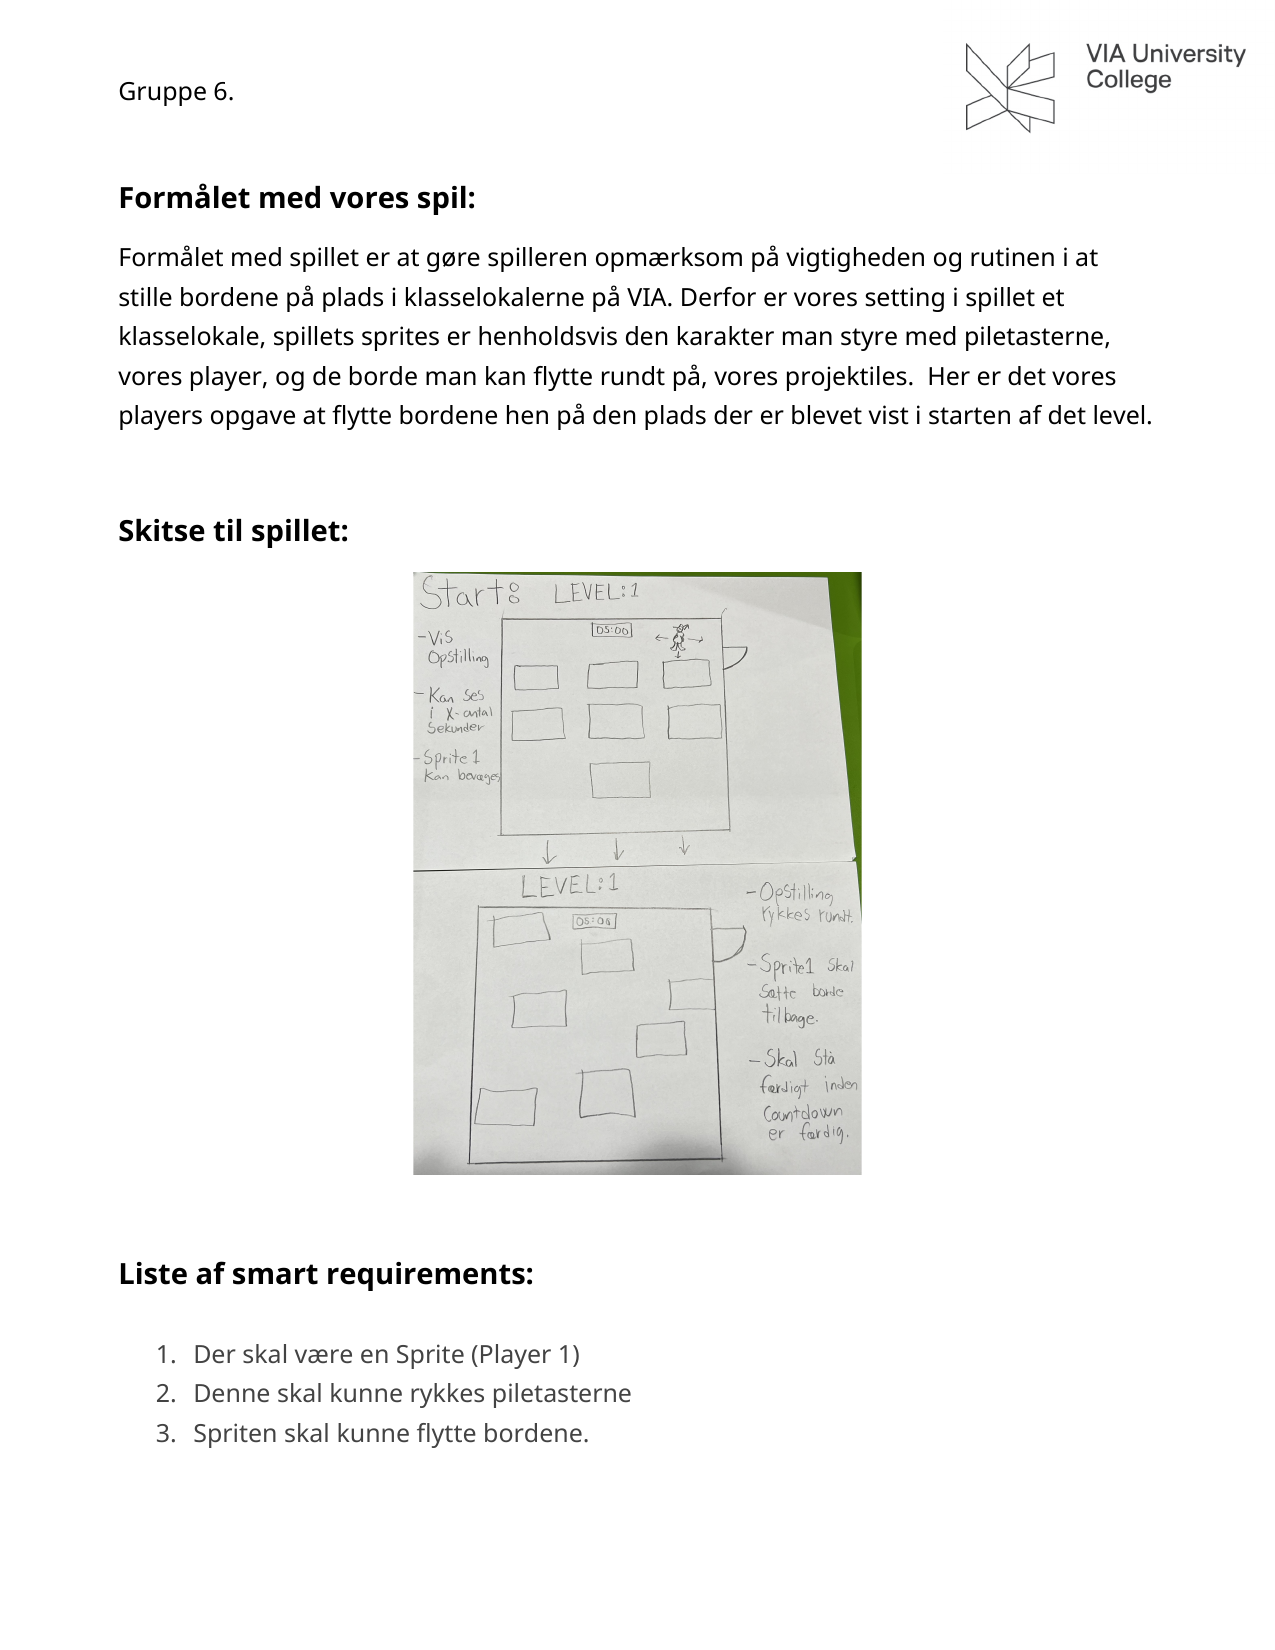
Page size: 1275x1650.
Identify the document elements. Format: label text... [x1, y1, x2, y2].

picture [413, 572, 862, 1175]
list Der skal være en Sprite (Player 1) [156, 1337, 1157, 1371]
text Skitse til spillet: [118, 510, 1157, 550]
text Liste af smart requirements: [118, 1253, 1157, 1293]
list Spriten skal kunne flytte bordene. [156, 1416, 1157, 1450]
list Denne skal kunne rykkes piletasterne [156, 1376, 1157, 1410]
picture [942, 0, 1275, 174]
text Formålet med vores spil: [118, 177, 1157, 217]
text Formålet med spillet er at gøre spilleren opmærksom på vigtigheden og rutinen i at stille bordene på plads i klasselokalerne på VIA. Derfor er vores setting i spillet et klasselokale, spillets sprites er henholdsvis den karakter man styre med piletasterne, vores player, og de borde man kan flytte rundt på, vores projektiles. Her er det vores players opgave at flytte bordene hen på den plads der er blevet vist i starten af det level. [118, 240, 1157, 432]
